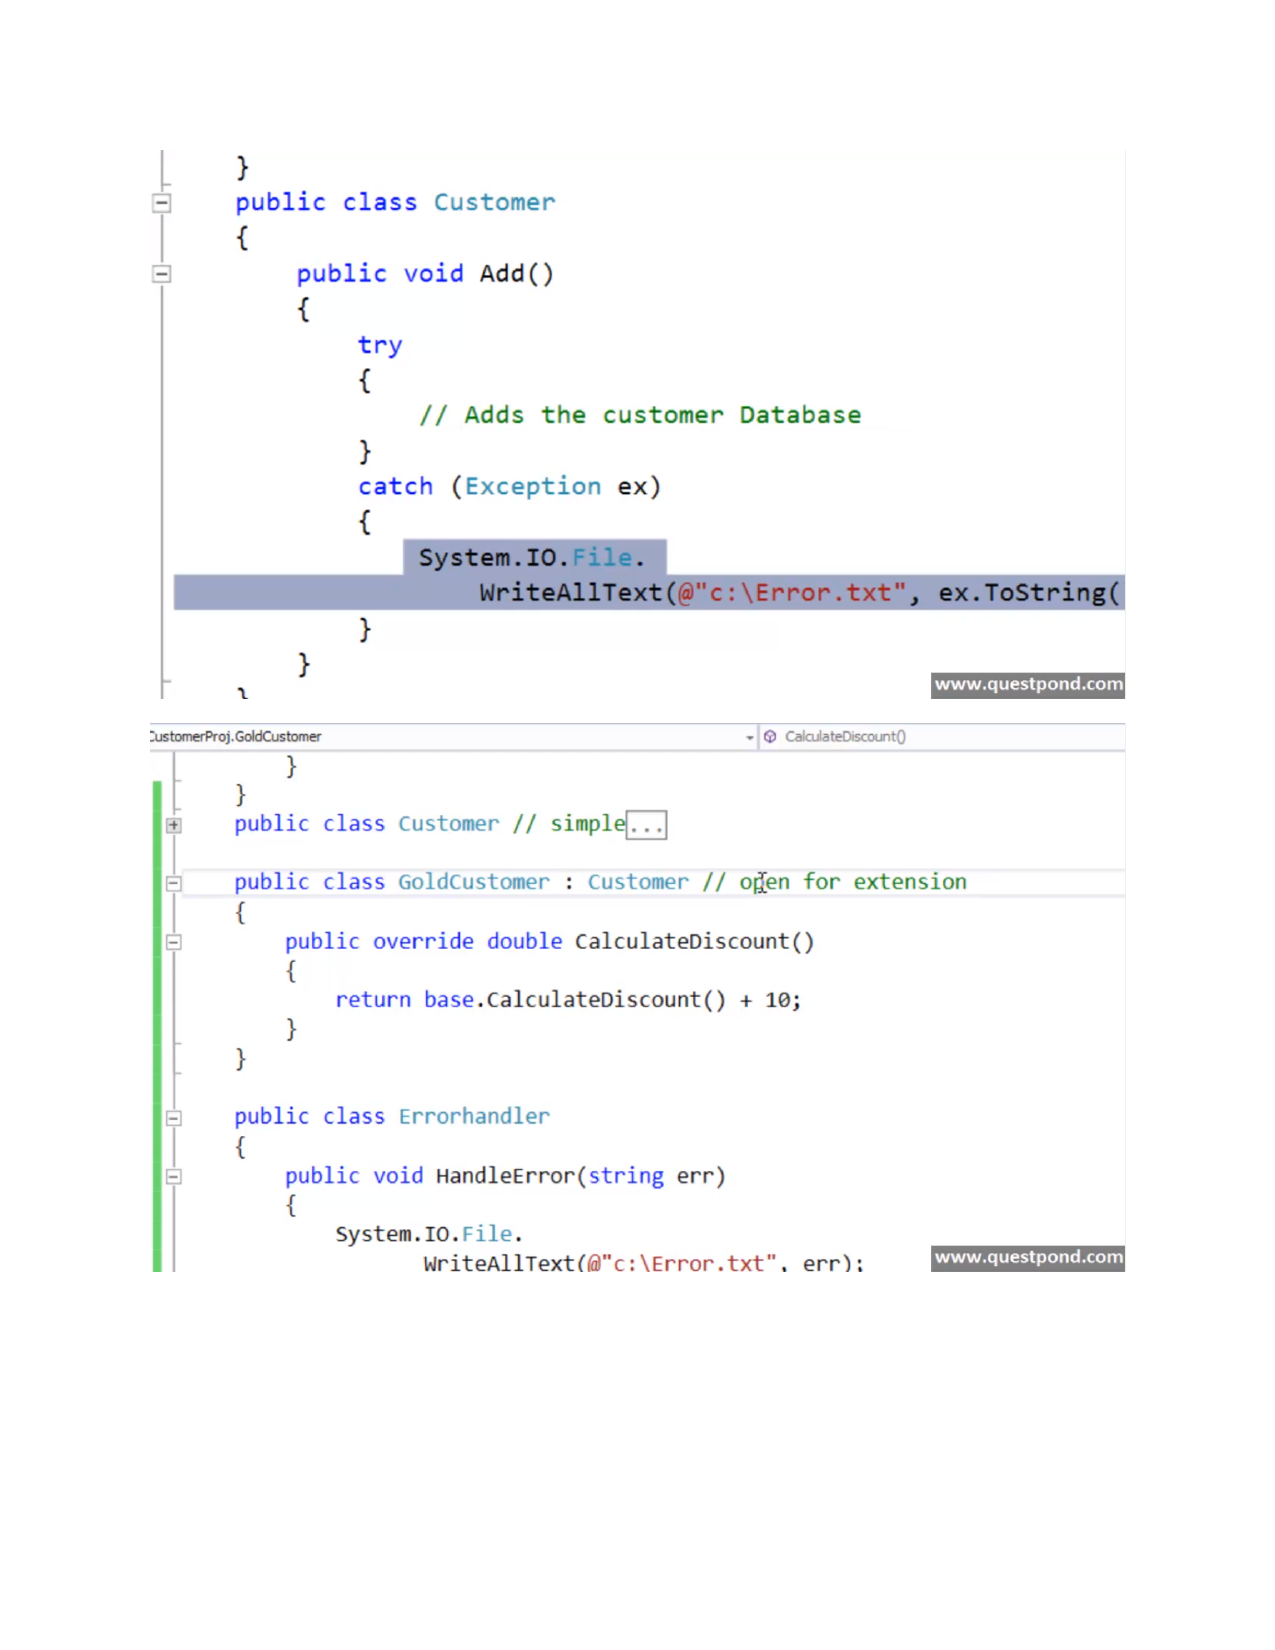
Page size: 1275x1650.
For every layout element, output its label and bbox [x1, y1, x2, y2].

picture [150, 723, 1125, 1272]
picture [150, 150, 1125, 699]
